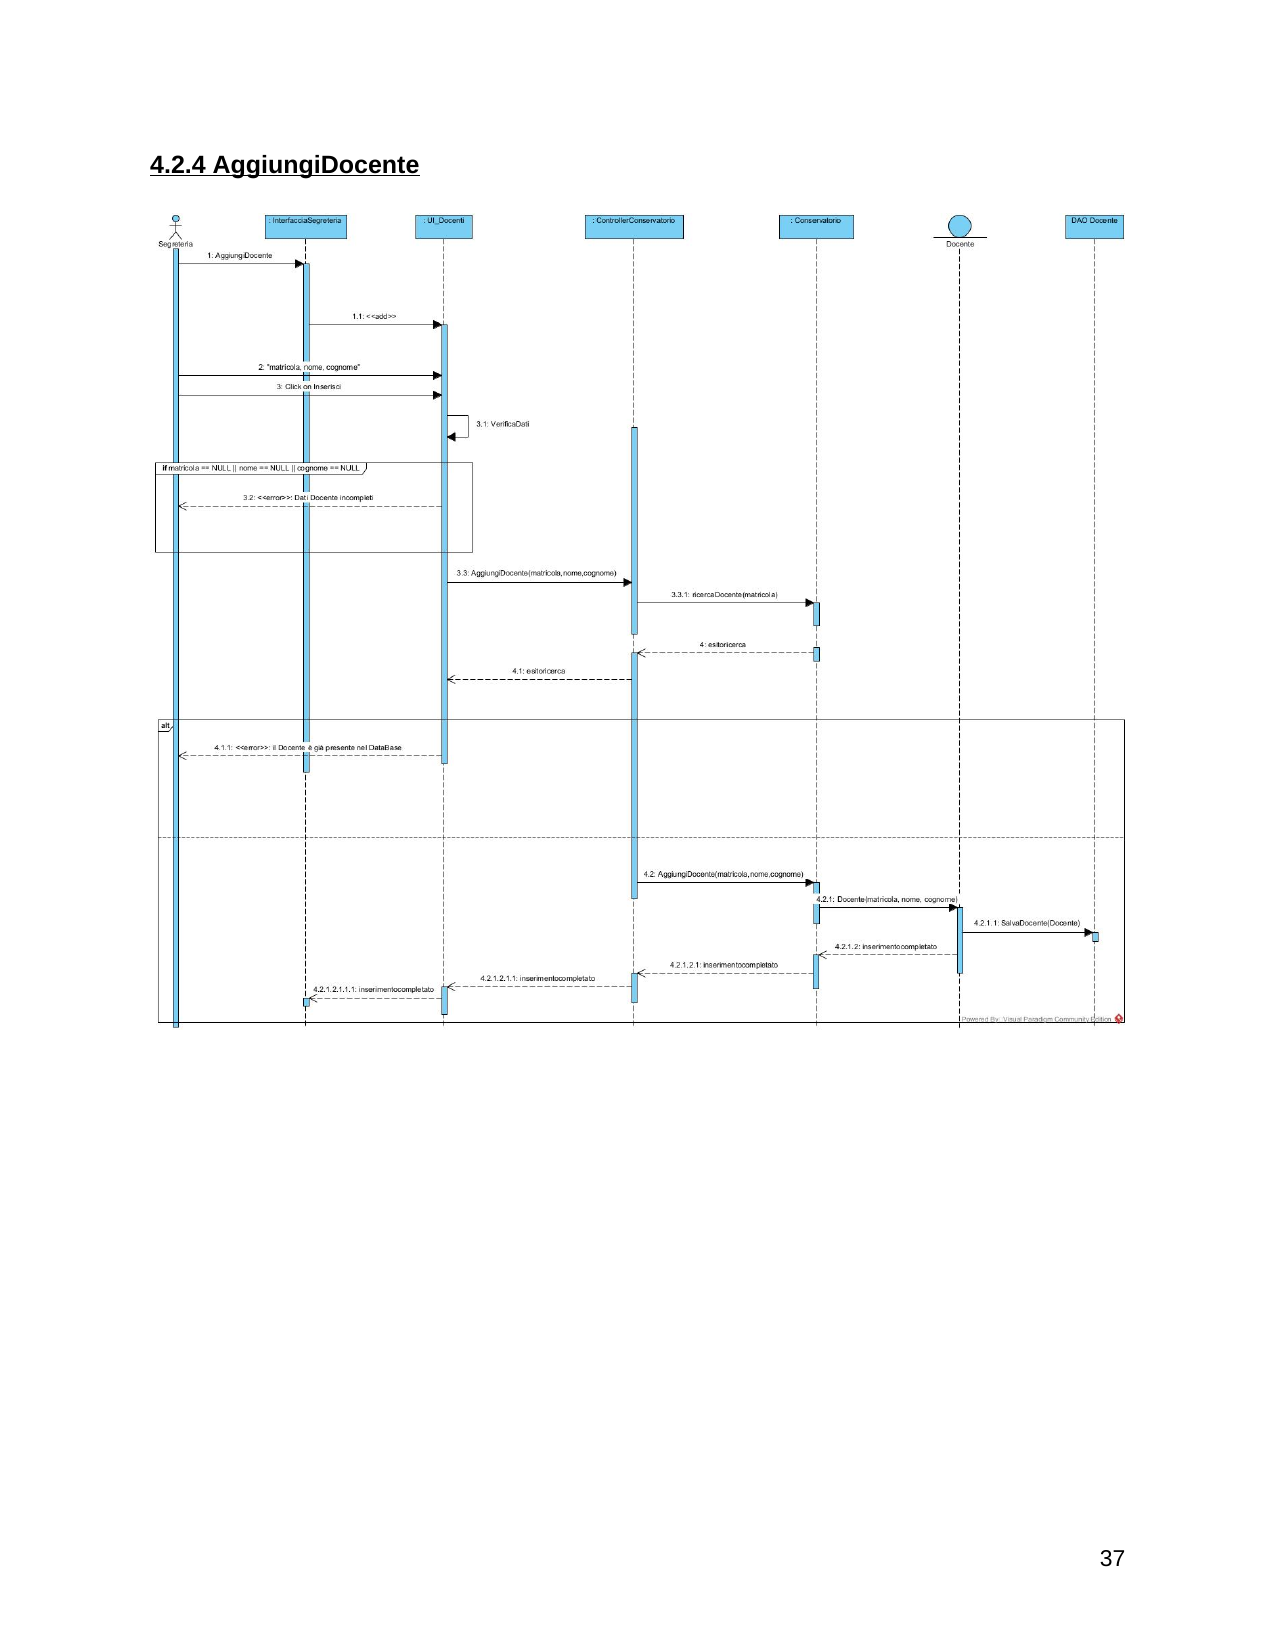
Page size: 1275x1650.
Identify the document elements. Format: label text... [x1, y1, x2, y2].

subtitle 4.2.4 AggiungiDocente [150, 150, 1125, 179]
picture [150, 213, 1125, 1030]
